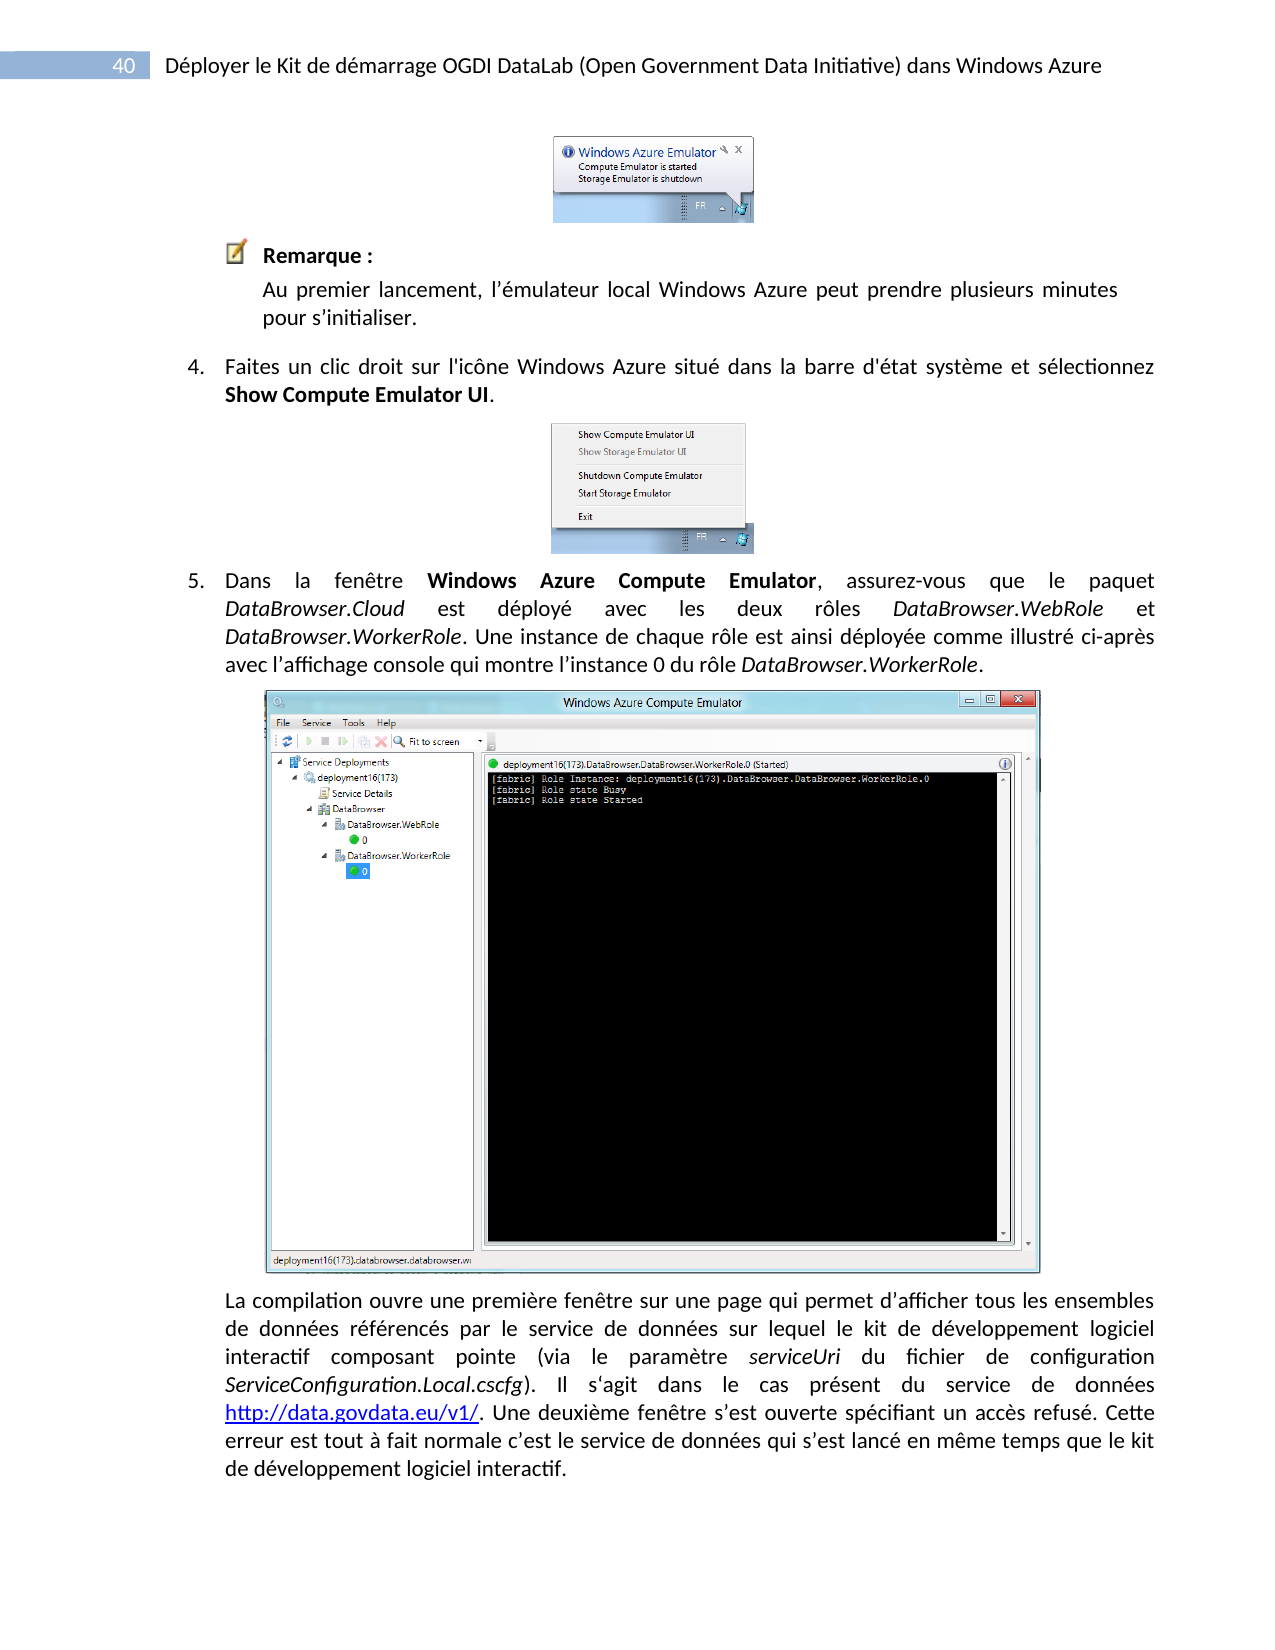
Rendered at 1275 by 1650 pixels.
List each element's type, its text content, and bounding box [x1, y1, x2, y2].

text La compilation ouvre une première fenêtre sur une page qui permet d’afficher tous les ensembles de données référencés par le service de données sur lequel le kit de développement logiciel interactif composant pointe (via le paramètre serviceUri du fichier de configuration ServiceConfiguration.Local.cscfg). Il s‘agit dans le cas présent du service de données http://data.govdata.eu/v1/. Une deuxième fenêtre s’est ouverte spécifiant un accès refusé. Cette erreur est tout à fait normale c’est le service de données qui s’est lancé en même temps que le kit de développement logiciel interactif. [225, 1286, 1155, 1482]
list Au premier lancement, l’émulateur local Windows Azure peut prendre plusieurs minutes pour s’initialiser. [262, 276, 1118, 332]
picture [225, 235, 263, 264]
list Remarque : [225, 235, 1155, 269]
picture [549, 421, 756, 554]
picture [264, 690, 1041, 1274]
list Dans la fenêtre Windows Azure Compute Emulator, assurez-vous que le paquet DataBrowser.Cloud est déployé avec les deux rôles DataBrowser.WebRole et DataBrowser.WorkerRole. Une instance de chaque rôle est ainsi déployée comme illustré ci-après avec l’affichage console qui montre l’instance 0 du rôle DataBrowser.WorkerRole. [187, 566, 1155, 678]
picture [550, 135, 755, 223]
list Faites un clic droit sur l'icône Windows Azure situé dans la barre d'état système et sélectionnez Show Compute Emulator UI. [187, 352, 1155, 408]
